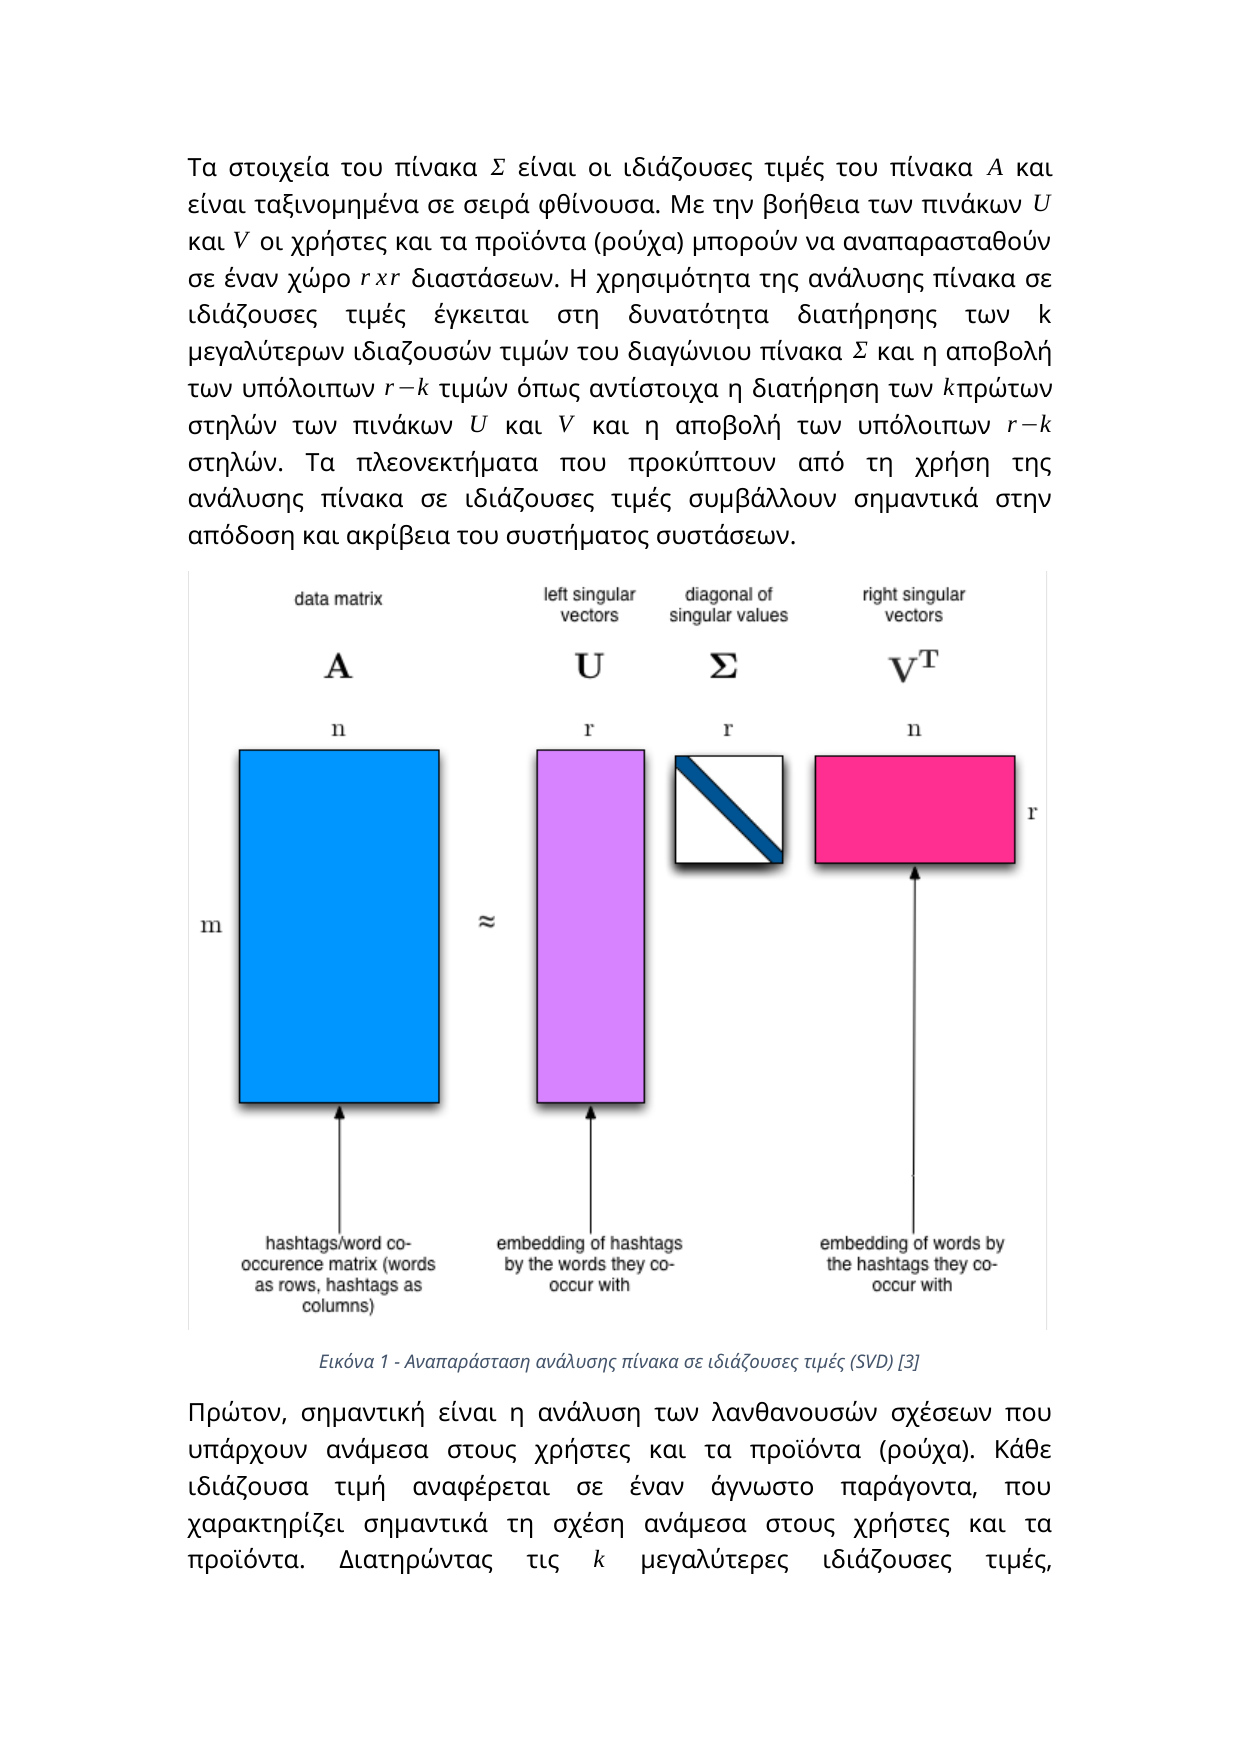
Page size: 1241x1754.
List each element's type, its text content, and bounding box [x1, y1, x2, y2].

text Τα στοιχεία του πίνακα είναι οι ιδιάζουσες τιμές του πίνακα και είναι ταξινομημένα σε σειρά φθίνουσα. Με την βοήθεια των πινάκων και οι χρήστες και τα προϊόντα (ρούχα) μπορούν να αναπαρασταθούν σε έναν χώρο διαστάσεων. Η χρησιμότητα της ανάλυσης πίνακα σε ιδιάζουσες τιμές έγκειται στη δυνατότητα διατήρησης των k μεγαλύτερων ιδιαζουσών τιμών του διαγώνιου πίνακα και η αποβολή των υπόλοιπων τιμών όπως αντίστοιχα η διατήρηση των πρώτων στηλών των πινάκων και και η αποβολή των υπόλοιπων στηλών. Τα πλεονεκτήματα που προκύπτουν από τη χρήση της ανάλυσης πίνακα σε ιδιάζουσες τιμές συμβάλλουν σημαντικά στην απόδοση και ακρίβεια του συστήματος συστάσεων. [187, 150, 1053, 552]
text Εικόνα 1 - Αναπαράσταση ανάλυσης πίνακα σε ιδιάζουσες τιμές (SVD) [187, 1349, 1053, 1374]
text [187, 1395, 1053, 1576]
picture [187, 571, 1053, 1330]
